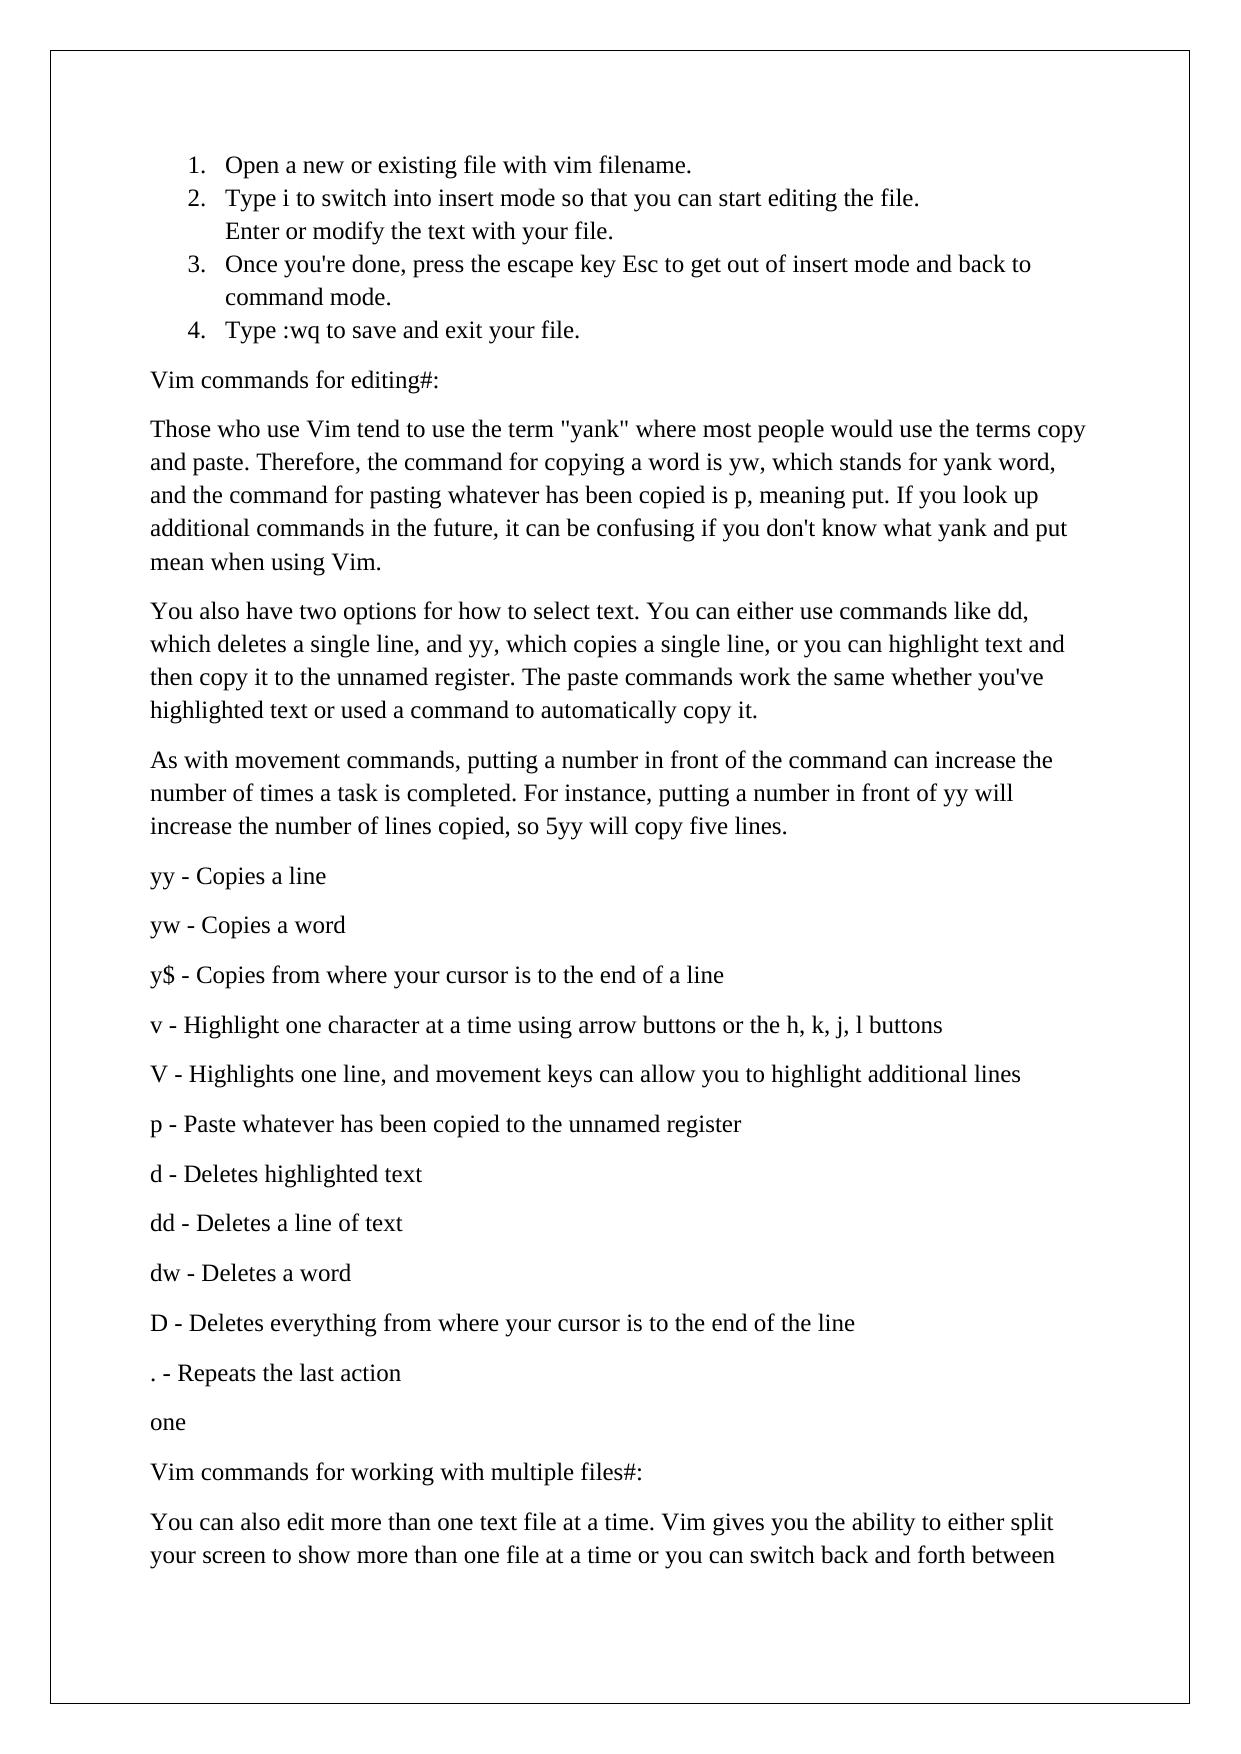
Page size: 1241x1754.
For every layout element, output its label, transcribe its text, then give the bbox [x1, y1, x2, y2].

text dw - Deletes a word [150, 1258, 1090, 1287]
text d - Deletes highlighted text [150, 1159, 1090, 1188]
text Vim commands for editing#: [150, 365, 1090, 393]
list Type :wq to save and exit your file. [187, 315, 1090, 344]
text . - Repeats the last action [150, 1358, 1090, 1386]
text dd - Deletes a line of text [150, 1208, 1090, 1237]
text Those who use Vim tend to use the term "yank" where most people would use the terms copy and paste. Therefore, the command for copying a word is yw, which stands for yank word, and the command for pasting whatever has been copied is p, meaning put. If you look up additional commands in the future, it can be confusing if you don't know what yank and put mean when using Vim. [150, 414, 1090, 575]
text V - Highlights one line, and movement keys can allow you to highlight additional lines [150, 1059, 1090, 1088]
text Vim commands for working with multiple files#: [150, 1457, 1090, 1486]
text D - Deletes everything from where your cursor is to the end of the line [150, 1308, 1090, 1337]
list Once you're done, press the escape key Esc to get out of insert mode and back to command mode. [187, 249, 1090, 311]
text yw - Copies a word [150, 910, 1090, 939]
list Open a new or existing file with vim filename. [187, 150, 1090, 179]
list Enter or modify the text with your file. [225, 216, 1090, 245]
text You also have two options for how to select text. You can either use commands like dd, which deletes a single line, and yy, which copies a single line, or you can highlight text and then copy it to the unnamed register. The paste commands work the same whether you've highlighted text or used a command to automatically copy it. [150, 596, 1090, 724]
text v - Highlight one character at a time using arrow buttons or the h, k, j, l buttons [150, 1010, 1090, 1038]
text y$ - Copies from where your cursor is to the end of a line [150, 960, 1090, 989]
text p - Paste whatever has been copied to the unnamed register [150, 1109, 1090, 1138]
list Type i to switch into insert mode so that you can start editing the file. [187, 183, 1090, 212]
text As with movement commands, putting a number in front of the command can increase the number of times a task is completed. For instance, putting a number in front of yy will increase the number of lines copied, so 5yy will copy five lines. [150, 745, 1090, 840]
text yy - Copies a line [150, 861, 1090, 889]
text one [150, 1407, 1090, 1436]
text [150, 1507, 1090, 1568]
